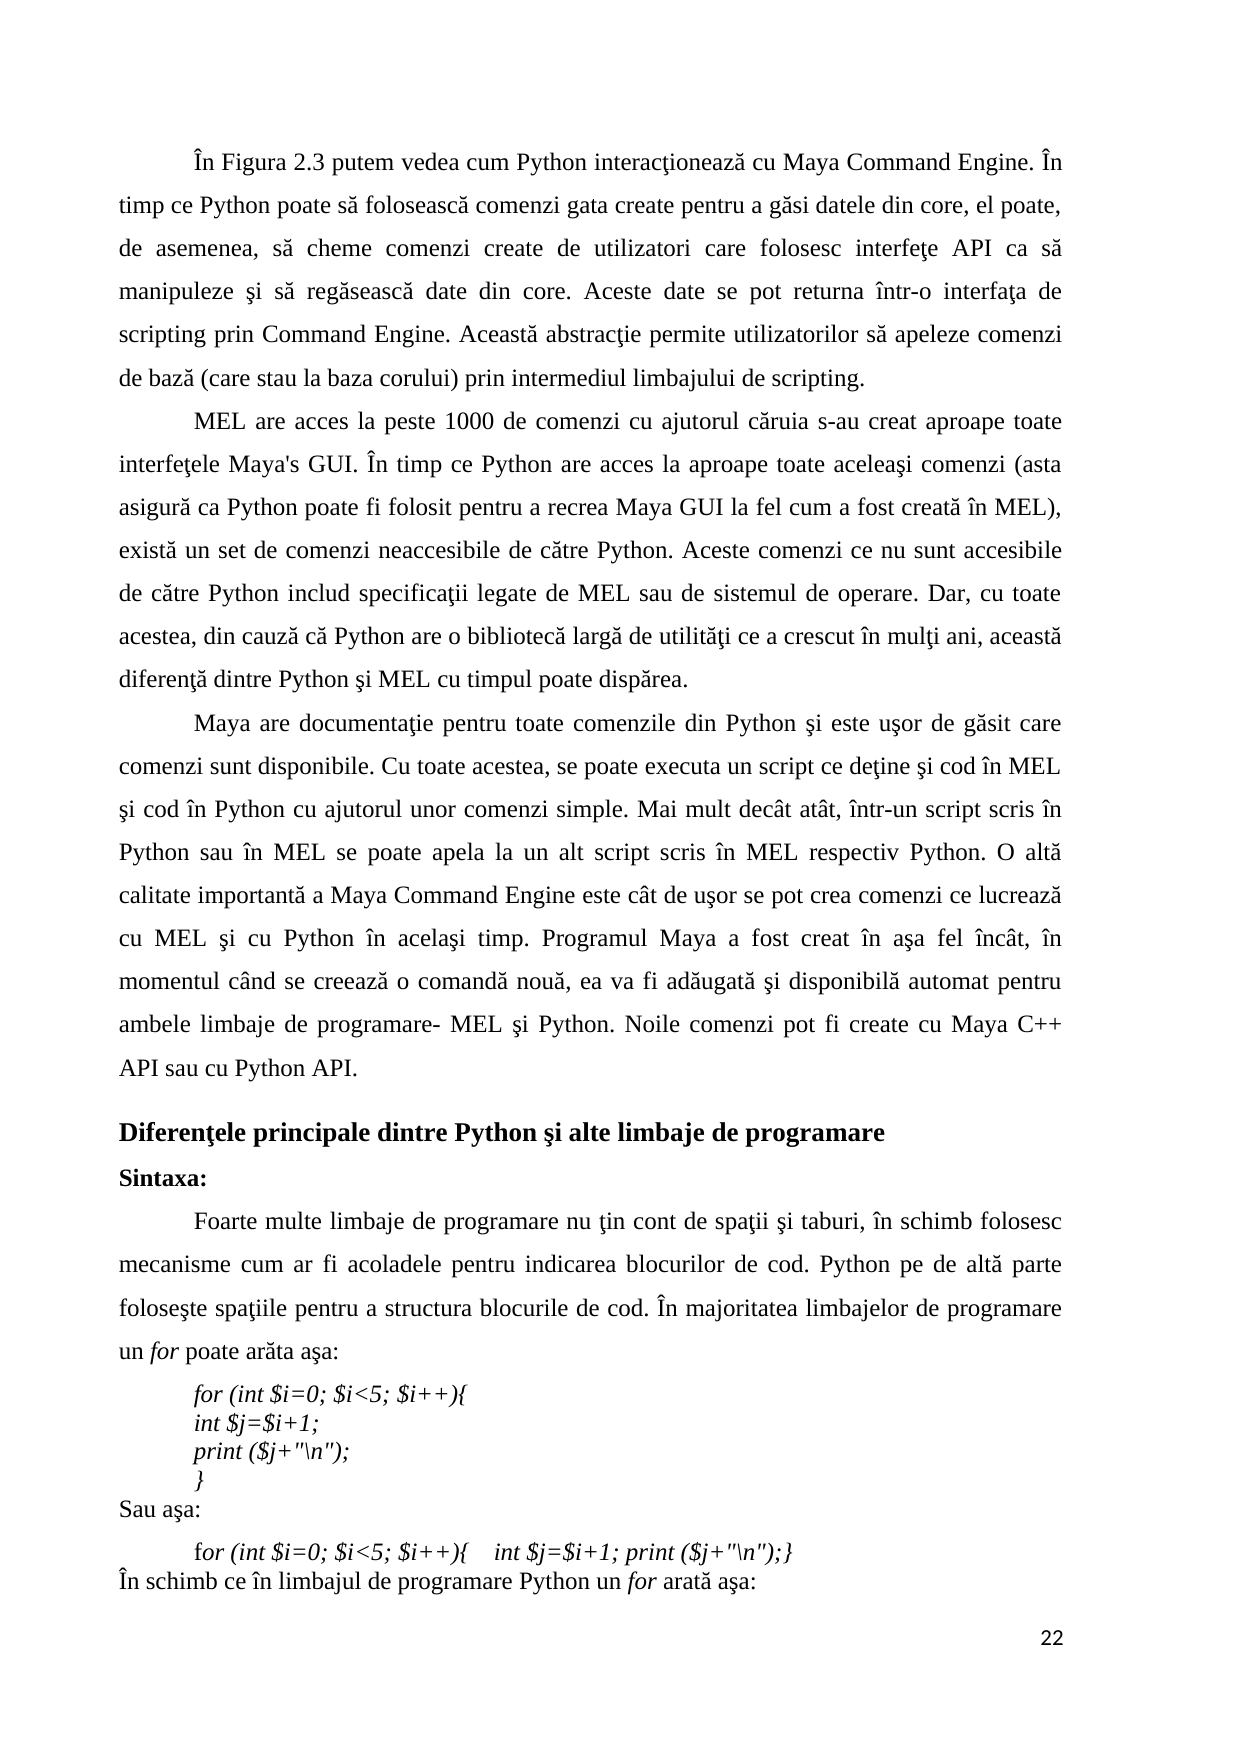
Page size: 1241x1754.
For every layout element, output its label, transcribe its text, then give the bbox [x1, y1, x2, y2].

text Foarte multe limbaje de programare nu ţin cont de spaţii şi taburi, în schimb folosesc mecanisme cum ar fi acoladele pentru indicarea blocurilor de cod. Python pe de altă parte foloseşte spaţiile pentru a structura blocurile de cod. În majoritatea limbajelor de programare un for poate arăta aşa: [118, 1206, 1063, 1364]
text for (int $i=0; $i<5; $i++){ int $j=$i+1; print ($j+"\n");} [118, 1537, 1063, 1566]
text În schimb ce în limbajul de programare Python un for arată aşa: [118, 1566, 1063, 1594]
text for (int $i=0; $i<5; $i++){ [118, 1379, 1063, 1408]
text Sau aşa: [118, 1494, 1063, 1523]
text Maya are documentaţie pentru toate comenzile din Python şi este uşor de găsit care comenzi sunt disponibile. Cu toate acestea, se poate executa un script ce deţine şi cod în MEL şi cod în Python cu ajutorul unor comenzi simple. Mai mult decât atât, într-un script scris în Python sau în MEL se poate apela la un alt script scris în MEL respectiv Python. O altă calitate importantă a Maya Command Engine este cât de uşor se pot crea comenzi ce lucrează cu MEL şi cu Python în acelaşi timp. Programul Maya a fost creat în aşa fel încât, în momentul când se creează o comandă nouă, ea va fi adăugată şi disponibilă automat pentru ambele limbaje de programare- MEL şi Python. Noile comenzi pot fi create cu Maya C++ API sau cu Python API. [118, 708, 1063, 1081]
text int $j=$i+1; [118, 1408, 1063, 1436]
text print ($j+"\n"); [118, 1436, 1063, 1465]
text Sintaxa: [118, 1163, 1063, 1192]
subtitle Diferenţele principale dintre Python şi alte limbaje de programare [118, 1117, 1063, 1148]
text În Figura 2.3 putem vedea cum Python interacţionează cu Maya Command Engine. În timp ce Python poate să folosească comenzi gata create pentru a găsi datele din core, el poate, de asemenea, să cheme comenzi create de utilizatori care folosesc interfeţe API ca să manipuleze şi să regăsească date din core. Aceste date se pot returna într-o interfaţa de scripting prin Command Engine. Această abstracţie permite utilizatorilor să apeleze comenzi de bază (care stau la baza corului) prin intermediul limbajului de scripting. [118, 147, 1063, 391]
text MEL are acces la peste 1000 de comenzi cu ajutorul căruia s-au creat aproape toate interfeţele Maya's GUI. În timp ce Python are acces la aproape toate aceleaşi comenzi (asta asigură ca Python poate fi folosit pentru a recrea Maya GUI la fel cum a fost creată în MEL), există un set de comenzi neaccesibile de către Python. Aceste comenzi ce nu sunt accesibile de către Python includ specificaţii legate de MEL sau de sistemul de operare. Dar, cu toate acestea, din cauză că Python are o bibliotecă largă de utilităţi ce a crescut în mulţi ani, această diferenţă dintre Python şi MEL cu timpul poate dispărea. [118, 406, 1063, 693]
text } [118, 1465, 1063, 1494]
